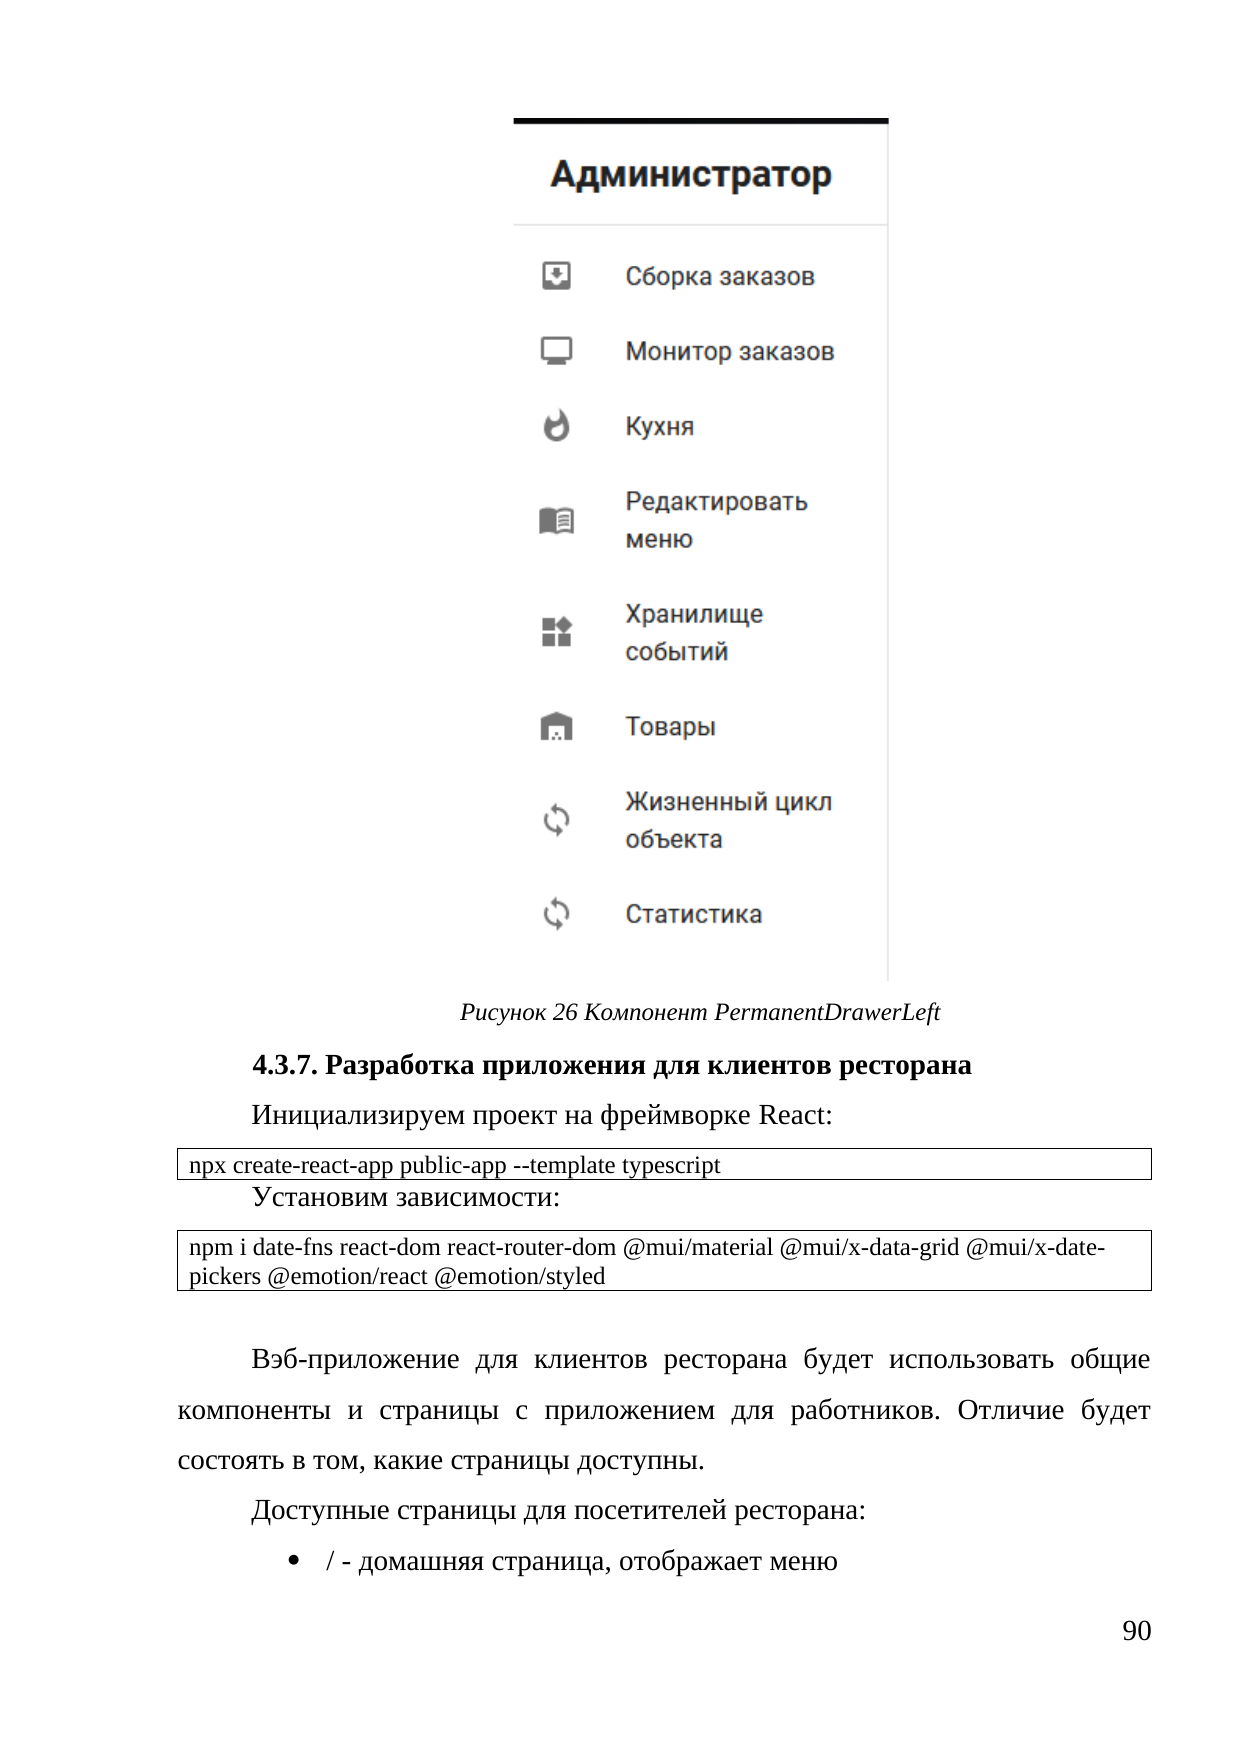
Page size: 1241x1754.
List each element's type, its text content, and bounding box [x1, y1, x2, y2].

list / - домашняя страница, отображает меню [288, 1543, 1152, 1576]
text Установим зависимости: [177, 1180, 1152, 1213]
text Инициализируем проект на фреймворке React: [177, 1097, 1152, 1131]
table_header npm i date-fns react-dom react-router-dom @mui/material @mui/x-data-grid @mui/x-date-pickers @emotion/react @emotion/styled [178, 1231, 1151, 1290]
text Вэб-приложение для клиентов ресторана будет использовать общие компоненты и страницы с приложением для работников. Отличие будет состоять в том, какие страницы доступны. [177, 1342, 1152, 1476]
text Доступные страницы для посетителей ресторана: [177, 1492, 1152, 1526]
picture [513, 118, 889, 981]
subtitle Разработка приложения для клиентов ресторана [252, 1047, 1152, 1081]
table_header npx create-react-app public-app --template typescript [178, 1149, 1151, 1178]
